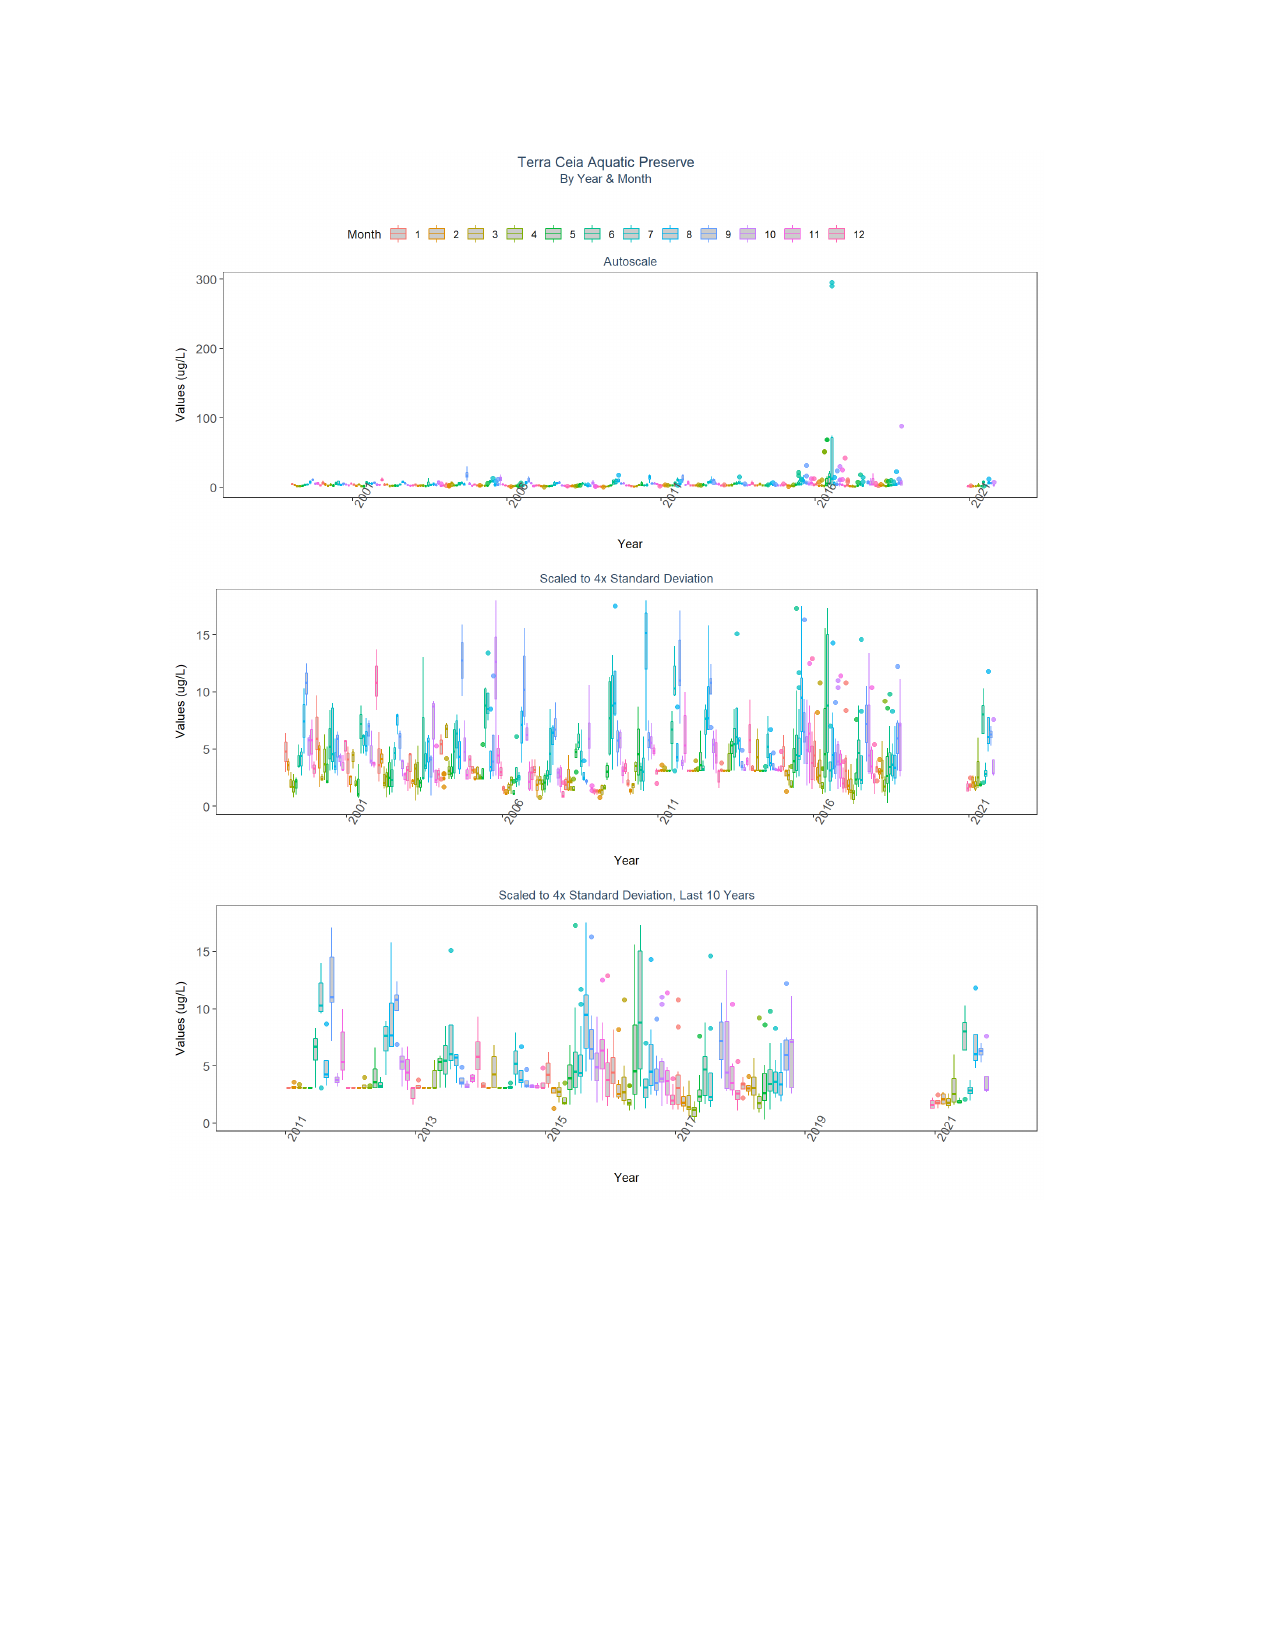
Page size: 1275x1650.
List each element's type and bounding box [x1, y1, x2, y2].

picture [168, 150, 1044, 1200]
